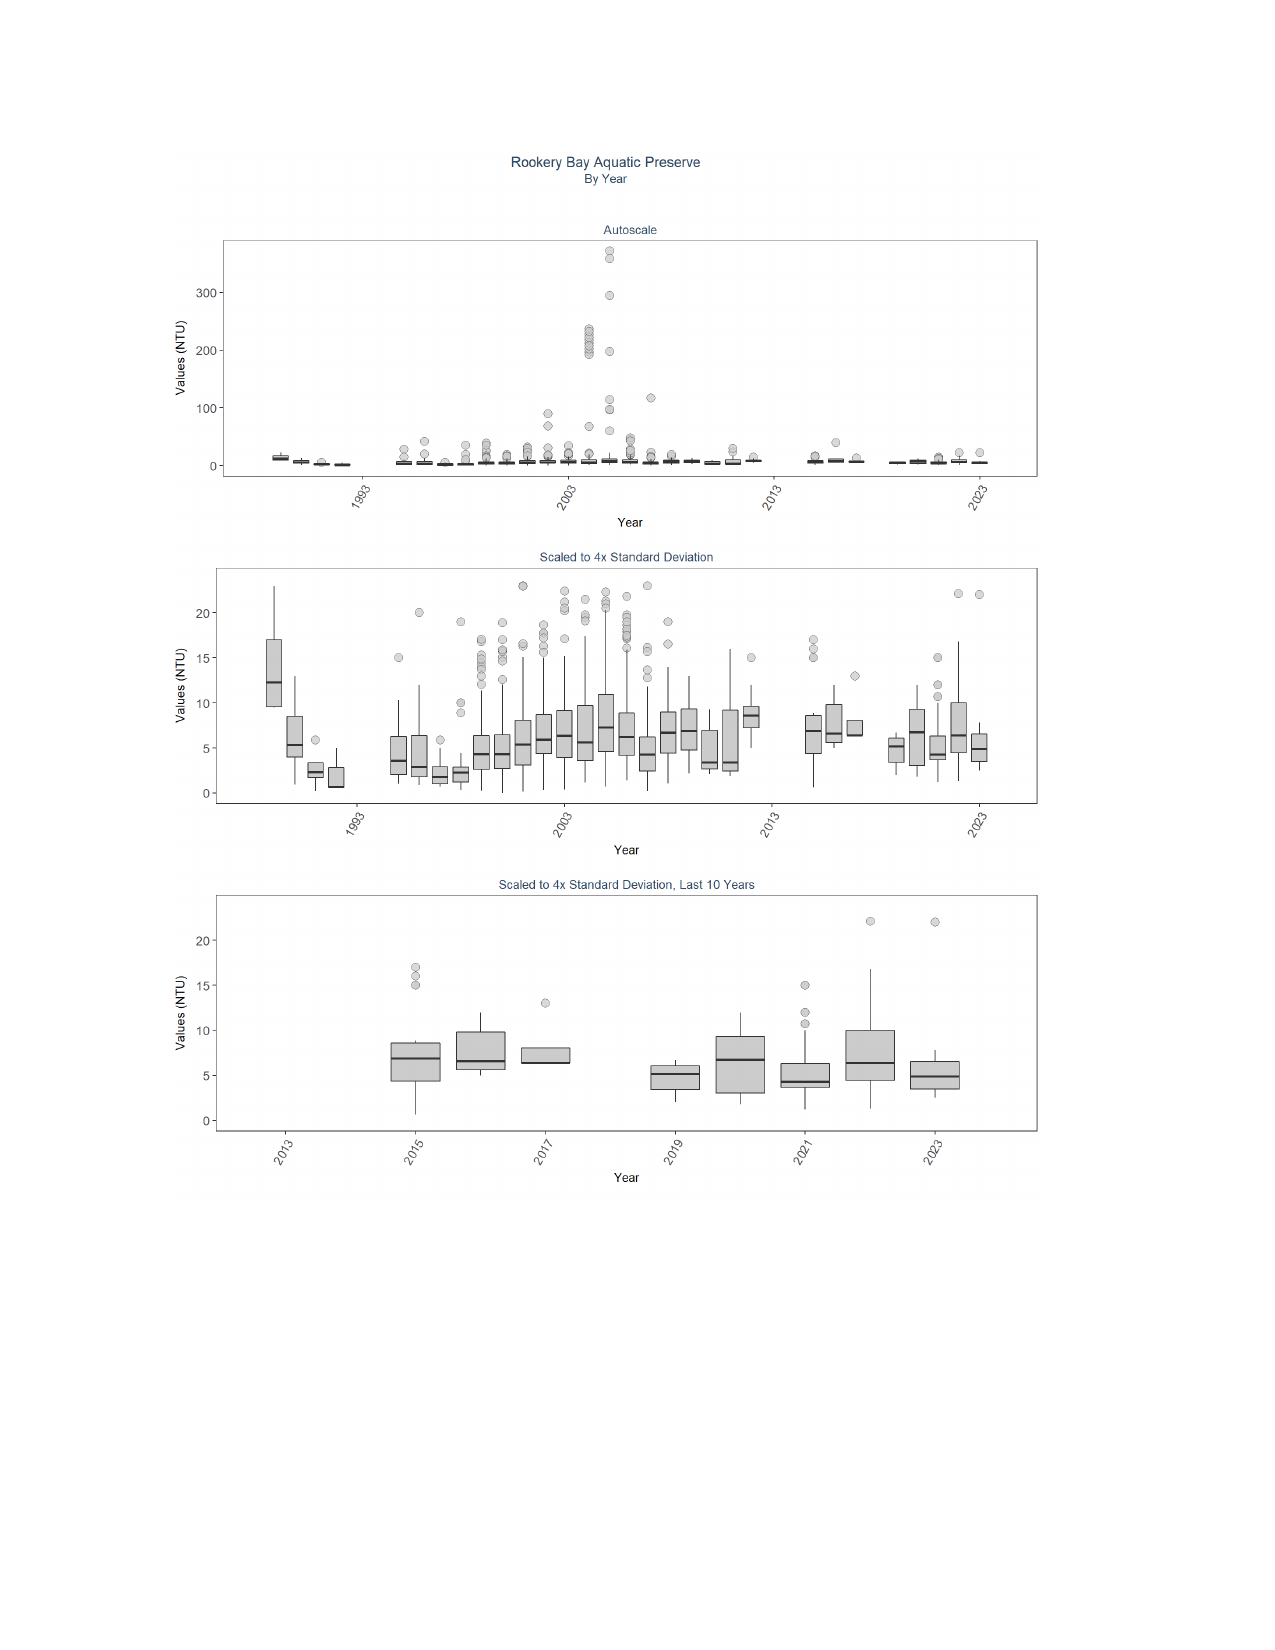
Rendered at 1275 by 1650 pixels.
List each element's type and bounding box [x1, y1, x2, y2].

picture [168, 150, 1044, 1200]
